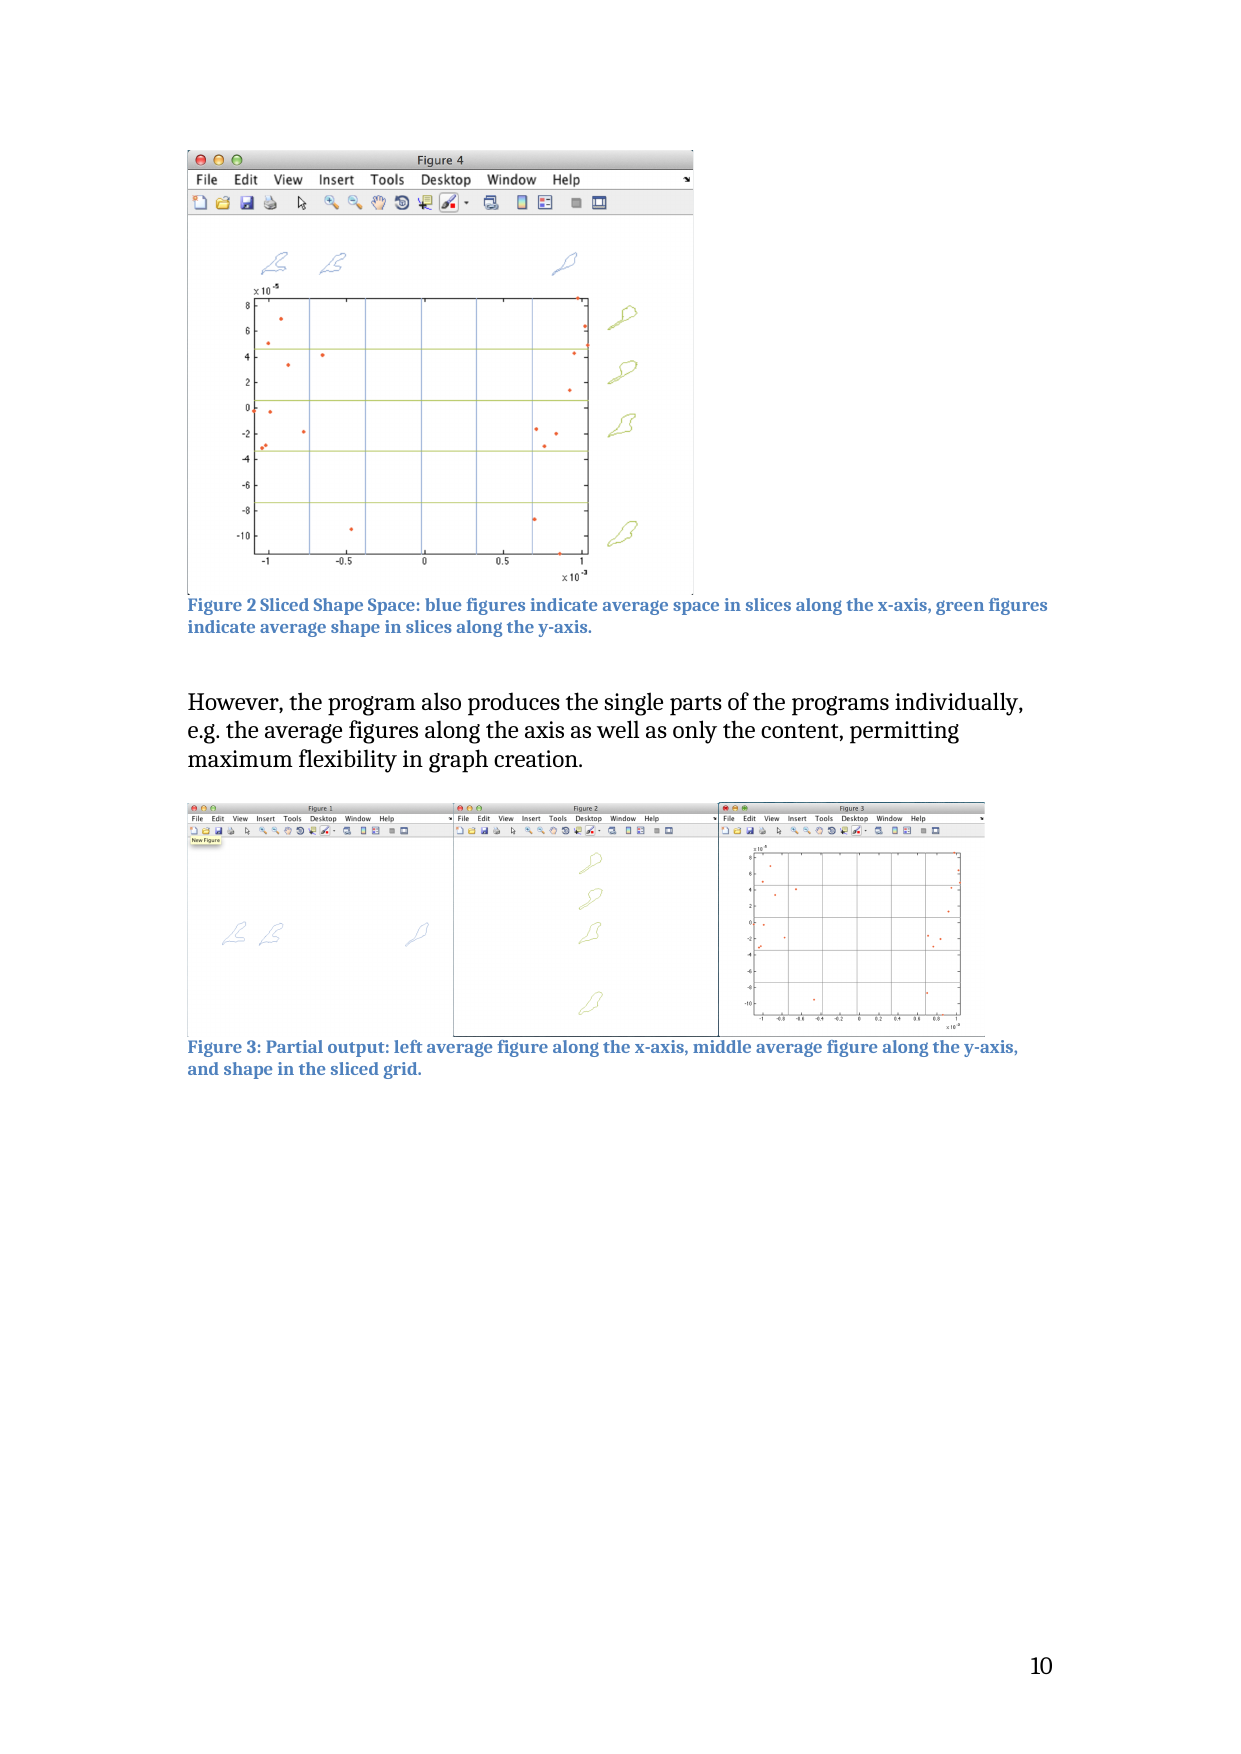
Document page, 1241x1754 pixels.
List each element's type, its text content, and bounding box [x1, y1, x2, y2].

text Figure : Partial output: left average figure along the x-axis, middle average figure along the y-axis, and shape in the sliced grid. [187, 1037, 1053, 1080]
picture [187, 802, 985, 1037]
text Figure Sliced Shape Space: blue figures indicate average space in slices along the x-axis, green figures indicate average shape in slices along the y-axis. [187, 595, 1053, 638]
picture [187, 150, 694, 595]
text However, the program also produces the single parts of the programs individually, e.g. the average figures along the axis as well as only the content, permitting maximum flexibility in graph creation. [187, 687, 1053, 774]
